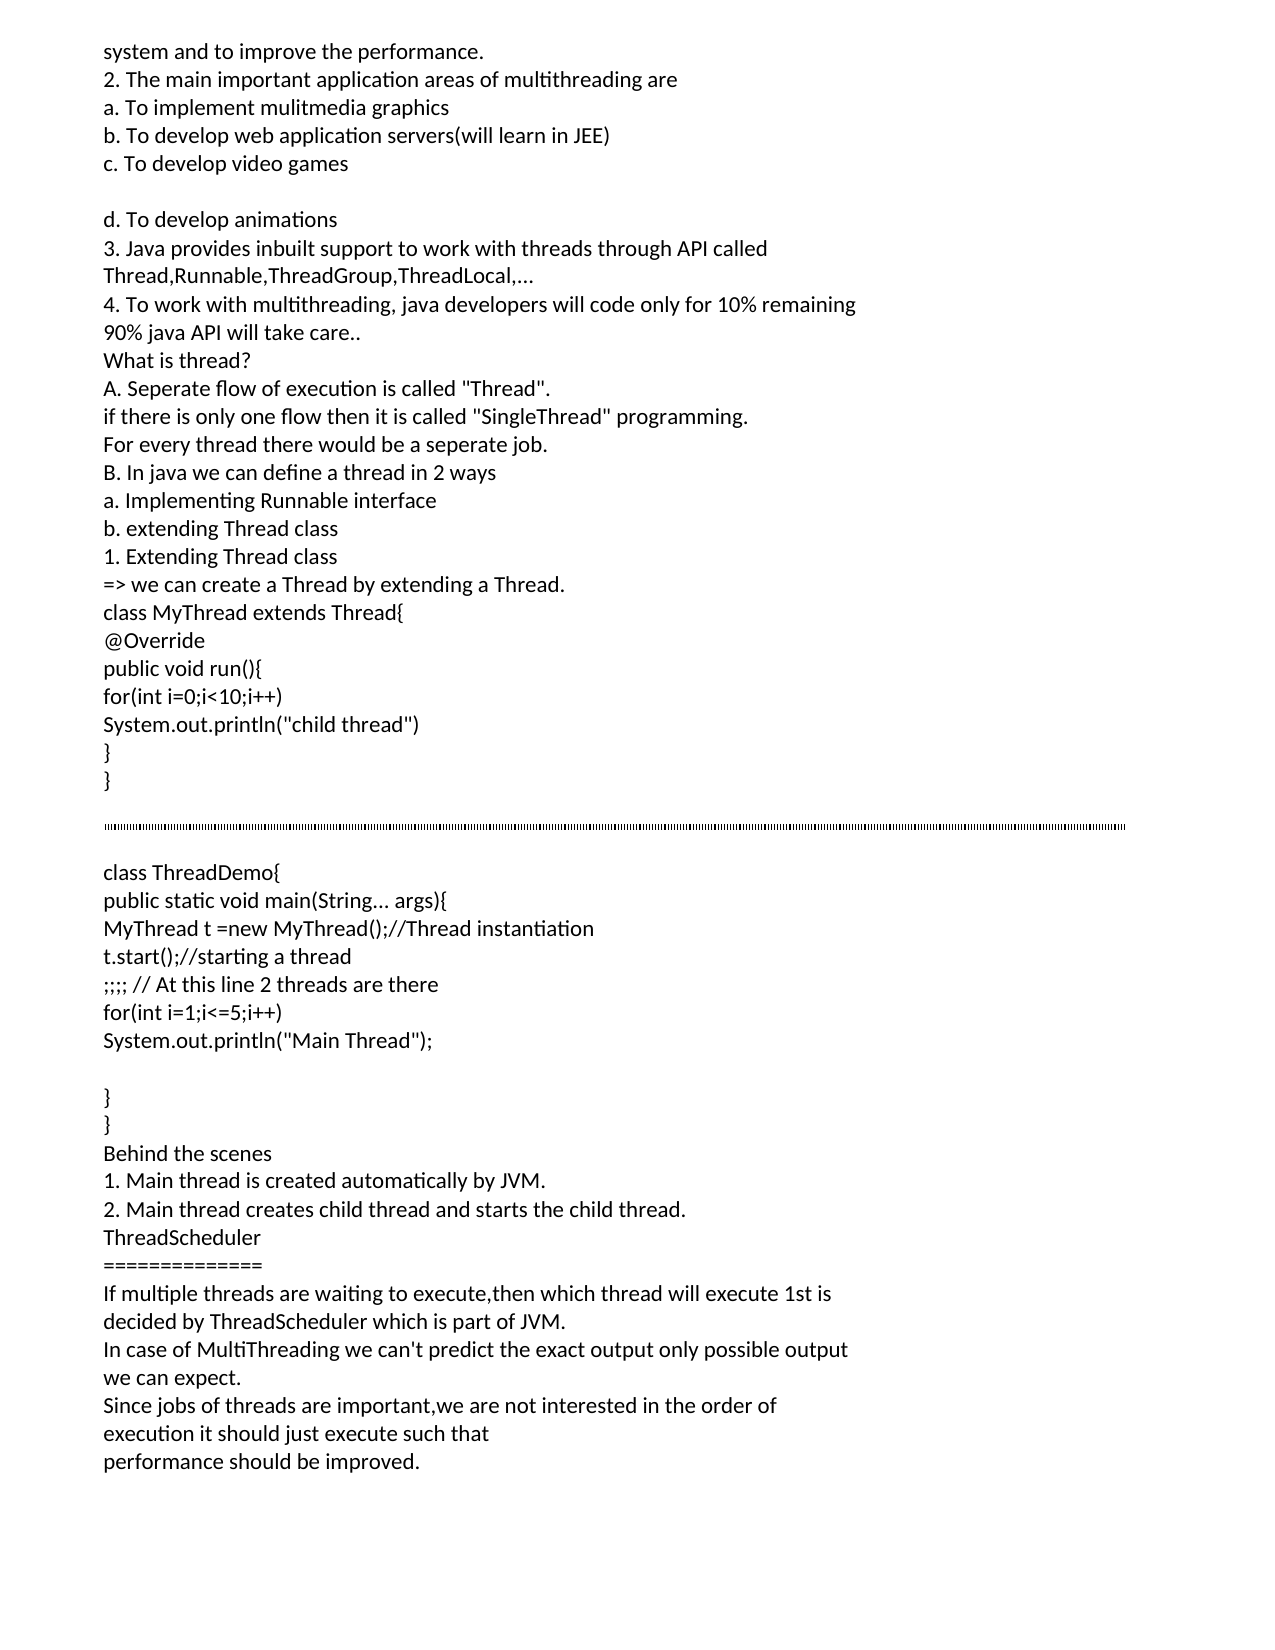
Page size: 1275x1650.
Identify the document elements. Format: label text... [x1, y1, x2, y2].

text 4. To work with multithreading, java developers will code only for 10% remaining [103, 290, 1125, 318]
text ThreadScheduler [103, 1223, 1125, 1251]
text execution it should just execute such that [103, 1419, 1125, 1447]
text Behind the scenes [103, 1139, 1125, 1167]
text t.start();//starting a thread [103, 942, 1125, 971]
text } [103, 1111, 1125, 1139]
text public static void main(String... args){ [103, 886, 1125, 914]
text A. Seperate flow of execution is called "Thread". [103, 374, 1125, 402]
text Thread,Runnable,ThreadGroup,ThreadLocal,... [103, 262, 1125, 290]
text In case of MultiThreading we can't predict the exact output only possible output [103, 1335, 1125, 1363]
text class MyThread extends Thread{ [103, 598, 1125, 626]
text For every thread there would be a seperate job. [103, 430, 1125, 458]
text public void run(){ [103, 654, 1125, 682]
text System.out.println("child thread") [103, 710, 1125, 738]
text MyThread t =new MyThread();//Thread instantiation [103, 914, 1125, 942]
text a. To implement mulitmedia graphics [103, 93, 1125, 122]
text Since jobs of threads are important,we are not interested in the order of [103, 1391, 1125, 1419]
text b. extending Thread class [103, 514, 1125, 542]
text 3. Java provides inbuilt support to work with threads through API called [103, 234, 1125, 262]
text 2. Main thread creates child thread and starts the child thread. [103, 1195, 1125, 1223]
text b. To develop web application servers(will learn in JEE) [103, 122, 1125, 149]
text } [103, 766, 1125, 794]
text class ThreadDemo{ [103, 858, 1125, 886]
text for(int i=1;i<=5;i++) [103, 998, 1125, 1027]
text c. To develop video games [103, 149, 1125, 178]
text ;;;; // At this line 2 threads are there [103, 971, 1125, 998]
text ============== [103, 1251, 1125, 1279]
text } [103, 1083, 1125, 1111]
text we can expect. [103, 1363, 1125, 1391]
text d. To develop animations [103, 206, 1125, 234]
text 90% java API will take care.. [103, 318, 1125, 346]
text for(int i=0;i<10;i++) [103, 682, 1125, 710]
text 2. The main important application areas of multithreading are [103, 66, 1125, 93]
text } [103, 738, 1125, 766]
text decided by ThreadScheduler which is part of JVM. [103, 1307, 1125, 1335]
text 1. Main thread is created automatically by JVM. [103, 1167, 1125, 1195]
text What is thread? [103, 346, 1125, 374]
text performance should be improved. [103, 1447, 1125, 1475]
text => we can create a Thread by extending a Thread. [103, 570, 1125, 598]
text System.out.println("Main Thread"); [103, 1027, 1125, 1054]
text system and to improve the performance. [103, 37, 1125, 66]
text 1. Extending Thread class [103, 542, 1125, 570]
text @Override [103, 626, 1125, 654]
text If multiple threads are waiting to execute,then which thread will execute 1st is [103, 1279, 1125, 1307]
text B. In java we can define a thread in 2 ways [103, 458, 1125, 486]
text if there is only one flow then it is called "SingleThread" programming. [103, 402, 1125, 430]
text a. Implementing Runnable interface [103, 486, 1125, 514]
